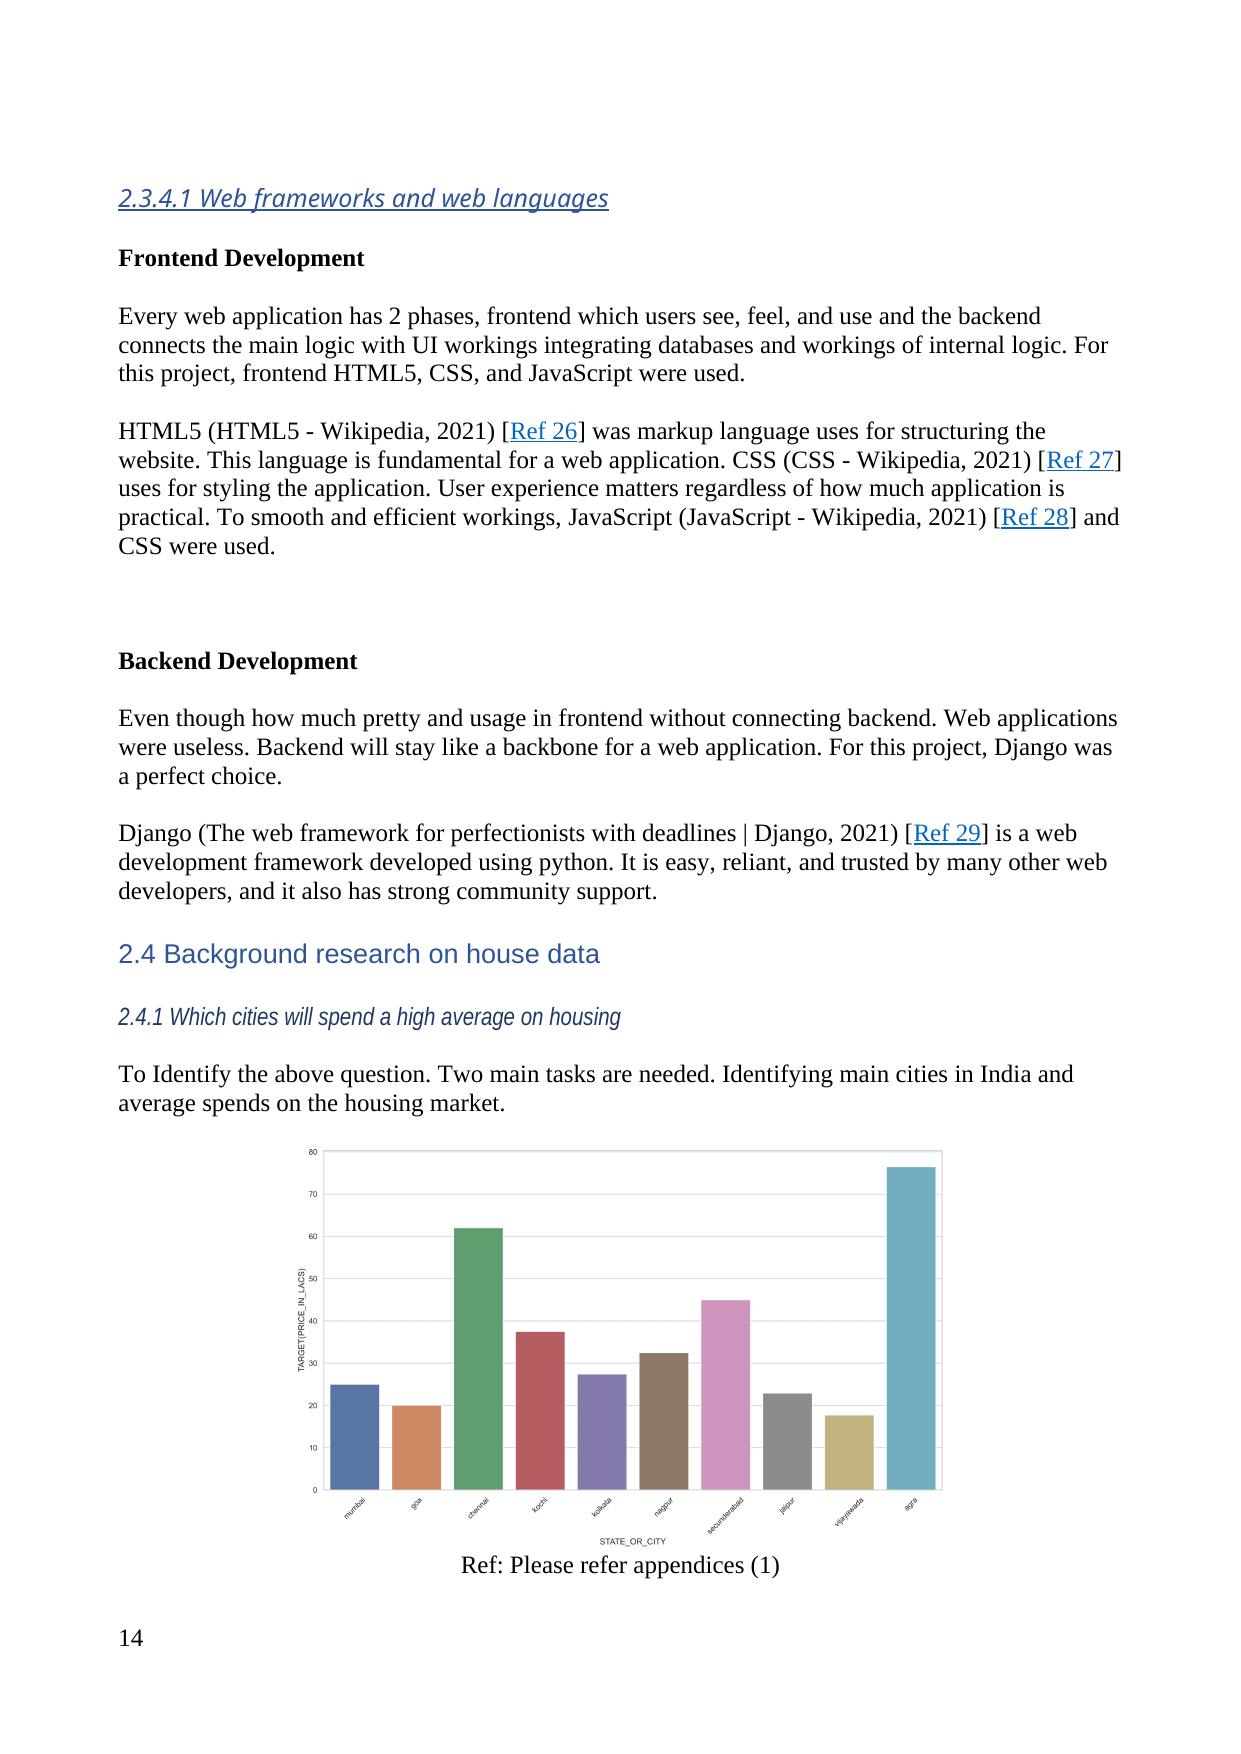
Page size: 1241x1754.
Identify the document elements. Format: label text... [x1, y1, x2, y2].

text Frontend Development [118, 243, 1122, 272]
text Django (The web framework for perfectionists with deadlines | Django, 2021) [Ref 29] is a web development framework developed using python. It is easy, reliant, and trusted by many other web developers, and it also has strong community support. [118, 818, 1122, 905]
picture [293, 1144, 947, 1551]
text To Identify the above question. Two main tasks are needed. Identifying main cities in India and average spends on the housing market. [118, 1059, 1122, 1117]
text HTML5 (HTML5 - Wikipedia, 2021) [Ref 26] was markup language uses for structuring the website. This language is fundamental for a web application. CSS (CSS - Wikipedia, 2021) [Ref 27] uses for styling the application. User experience matters regardless of how much application is practical. To smooth and efficient workings, JavaScript (JavaScript - Wikipedia, 2021) [Ref 28] and CSS were used. [118, 416, 1122, 560]
subtitle 2.3.4.1 Web frameworks and web languages [118, 181, 1122, 215]
text Even though how much pretty and usage in frontend without connecting backend. Web applications were useless. Backend will stay like a backbone for a web application. For this project, Django was a perfect choice. [118, 703, 1122, 790]
subtitle 2.4 Background research on house data [118, 938, 1122, 969]
text Every web application has 2 phases, frontend which users see, feel, and use and the backend connects the main logic with UI workings integrating databases and workings of internal logic. For this project, frontend HTML5, CSS, and JavaScript were used. [118, 301, 1122, 387]
text Backend Development [118, 646, 1122, 675]
subtitle 2.4.1 Which cities will spend a high average on housing [118, 1002, 1122, 1030]
text Ref: Please refer appendices (1) [118, 1550, 1122, 1579]
